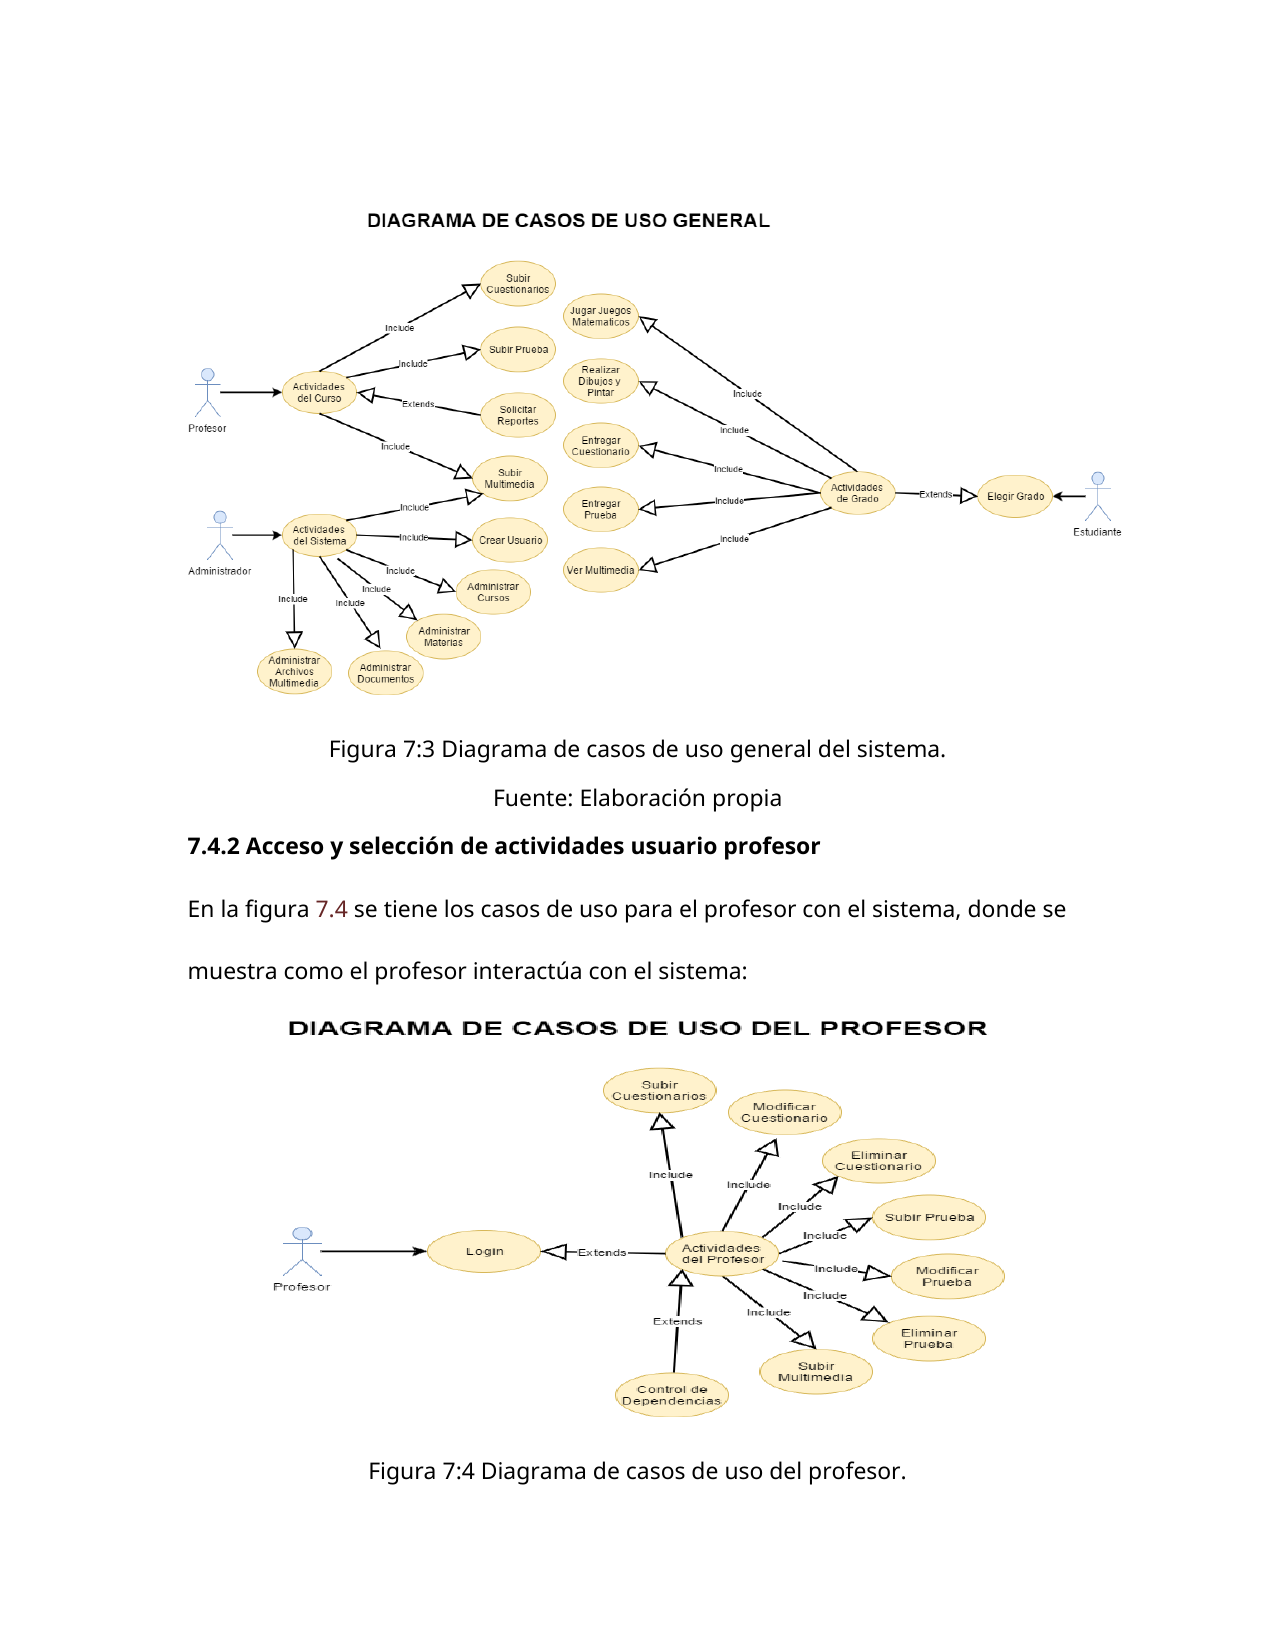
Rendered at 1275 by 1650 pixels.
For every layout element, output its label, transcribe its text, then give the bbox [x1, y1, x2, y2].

text Figura 7:3 Diagrama de casos de uso general del sistema. [187, 733, 1087, 764]
text Fuente: Elaboración propia [187, 782, 1087, 813]
subtitle 7.4.2 Acceso y selección de actividades usuario profesor [187, 830, 1087, 861]
text Figura 7:4 Diagrama de casos de uso del profesor. [187, 1455, 1087, 1486]
text En la figura 7.4 se tiene los casos de uso para el profesor con el sistema, donde se muestra como el profesor interactúa con el sistema: [187, 893, 1087, 986]
